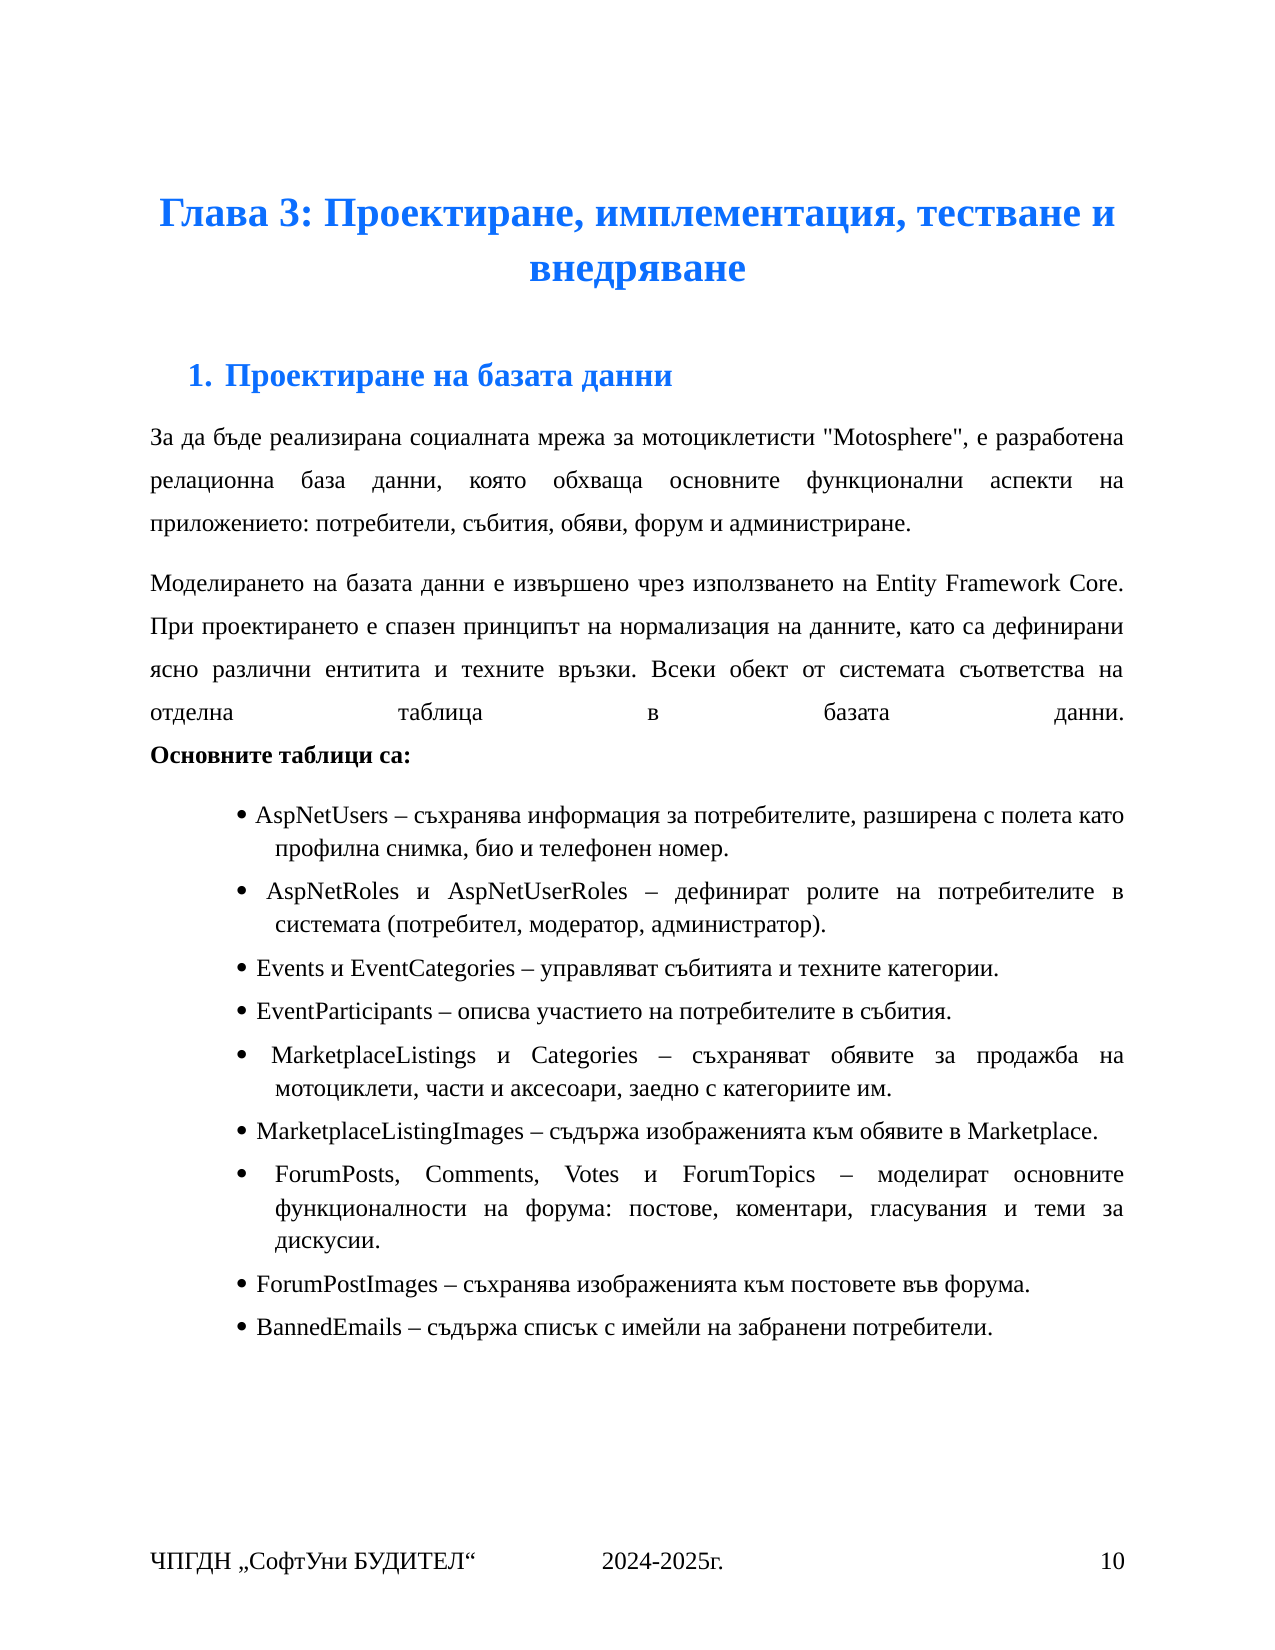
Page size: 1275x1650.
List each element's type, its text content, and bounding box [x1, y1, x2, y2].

text AspNetUsers – съхранява информация за потребителите, разширена с полета като профилна снимка, био и телефонен номер. [237, 800, 1125, 862]
text ForumPostImages – съхранява изображенията към постовете във форума. [237, 1269, 1125, 1298]
text Моделирането на базата данни е извършено чрез използването на Entity Framework Core. При проектирането е спазен принципът на нормализация на данните, като са дефинирани ясно различни ентитита и техните връзки. Всеки обект от системата съответства на отделна таблица в базата данни. Основните таблици са: [150, 568, 1125, 769]
text MarketplaceListings и Categories – съхраняват обявите за продажба на мотоциклети, части и аксесоари, заедно с категориите им. [237, 1040, 1125, 1101]
text BannedEmails – съдържа списък с имейли на забранени потребители. [237, 1312, 1125, 1341]
text ForumPosts, Comments, Votes и ForumTopics – моделират основните функционалности на форума: постове, коментари, гласувания и теми за дискусии. [237, 1159, 1125, 1254]
text Events и EventCategories – управляват събитията и техните категории. [237, 953, 1125, 982]
subtitle Проектиране на базата данни [187, 356, 1125, 394]
text За да бъде реализирана социалната мрежа за мотоциклетисти "Motosphere", е разработена релационна база данни, която обхваща основните функционални аспекти на приложението: потребители, събития, обяви, форум и администриране. [150, 422, 1125, 537]
text EventParticipants – описва участието на потребителите в събития. [237, 996, 1125, 1025]
text AspNetRoles и AspNetUserRoles – дефинират ролите на потребителите в системата (потребител, модератор, администратор). [237, 876, 1125, 938]
subtitle Глава 3: Проектиране, имплементация, тестване и внедряване [150, 187, 1125, 291]
text MarketplaceListingImages – съдържа изображенията към обявите в Marketplace. [237, 1116, 1125, 1145]
